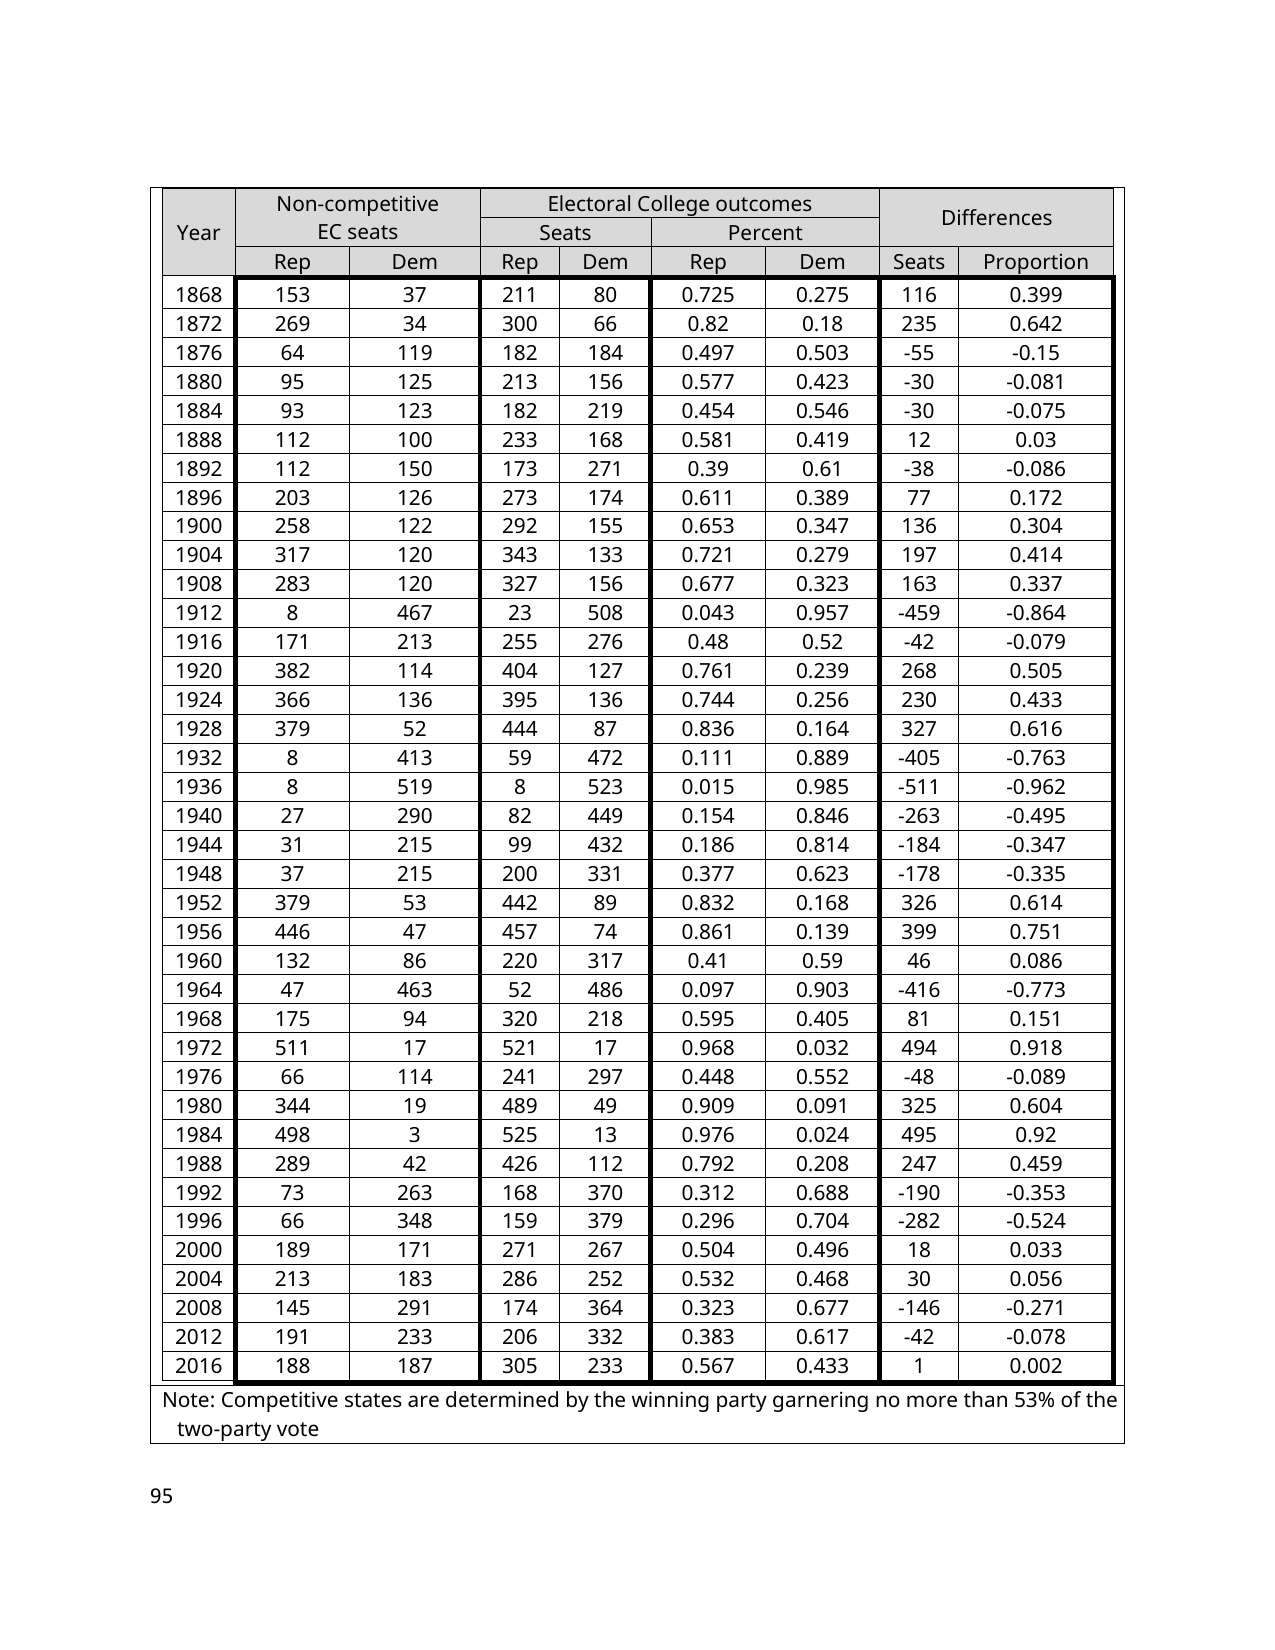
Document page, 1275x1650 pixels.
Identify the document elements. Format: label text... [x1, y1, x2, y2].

table_cell [959, 1062, 1111, 1090]
table_cell [350, 1323, 478, 1351]
table_cell [482, 570, 559, 598]
table_cell [560, 599, 648, 627]
table_cell [238, 1294, 349, 1322]
table_cell [350, 831, 478, 859]
table_cell [882, 773, 958, 801]
table_cell [350, 541, 478, 569]
table_cell [653, 860, 765, 888]
table_cell [882, 541, 958, 569]
table_cell [482, 744, 559, 772]
table_cell [482, 657, 559, 685]
table_cell [560, 1265, 648, 1293]
table_cell [482, 1294, 559, 1322]
table_cell [482, 1004, 559, 1032]
table_cell [653, 1236, 765, 1264]
table_cell [959, 773, 1111, 801]
table_cell [560, 570, 648, 598]
table_cell [882, 1062, 958, 1090]
table_cell [959, 628, 1111, 656]
table_cell [238, 1178, 349, 1206]
table_cell [959, 1033, 1111, 1061]
table_cell [350, 1091, 478, 1119]
table_cell [350, 657, 478, 685]
table_cell [959, 802, 1111, 830]
table_cell [766, 1149, 877, 1177]
table_cell [766, 570, 877, 598]
table_cell [959, 280, 1111, 308]
table_cell [959, 1178, 1111, 1206]
table_cell [238, 715, 349, 743]
table_cell [653, 773, 765, 801]
table_cell [882, 715, 958, 743]
table_cell [653, 946, 765, 974]
table_cell [653, 715, 765, 743]
table_cell [350, 1120, 478, 1148]
table_cell [766, 686, 877, 714]
table_cell [959, 570, 1111, 598]
table_cell [238, 1323, 349, 1351]
table_cell [653, 1178, 765, 1206]
table_cell [238, 1149, 349, 1177]
table_cell [350, 686, 478, 714]
table_cell [350, 1265, 478, 1293]
table_cell [653, 657, 765, 685]
table_cell [238, 1120, 349, 1148]
table_cell [959, 1294, 1111, 1322]
table_cell [560, 309, 648, 337]
table_cell [959, 512, 1111, 540]
table_cell [766, 483, 877, 511]
table_cell Note: Competitive states are determined by the winning party garnering no more than 53% of the two-party vote [151, 1386, 1124, 1442]
table_cell [350, 1352, 478, 1380]
table_cell [560, 715, 648, 743]
table_cell [959, 860, 1111, 888]
table_cell [766, 1178, 877, 1206]
table_cell [151, 188, 233, 1384]
table_cell [560, 1062, 648, 1090]
table_cell [238, 367, 349, 395]
table_cell [653, 309, 765, 337]
table_cell [653, 628, 765, 656]
table_cell [350, 396, 478, 424]
table_cell [653, 1062, 765, 1090]
table_cell [350, 744, 478, 772]
table_cell [238, 1062, 349, 1090]
table_cell [238, 1091, 349, 1119]
table_cell [653, 1149, 765, 1177]
table_cell [653, 1004, 765, 1032]
table_cell [560, 802, 648, 830]
table_cell [959, 599, 1111, 627]
table_cell [766, 715, 877, 743]
table_cell [653, 975, 765, 1003]
table_cell [482, 715, 559, 743]
table_cell [238, 860, 349, 888]
table_cell [882, 946, 958, 974]
table_cell [653, 425, 765, 453]
table_cell [882, 1004, 958, 1032]
table_cell [959, 338, 1111, 366]
table_cell [882, 1294, 958, 1322]
table_cell [959, 657, 1111, 685]
table_cell [560, 1178, 648, 1206]
table_cell [766, 1062, 877, 1090]
table_cell [959, 396, 1111, 424]
table_cell [766, 309, 877, 337]
table_cell [482, 309, 559, 337]
table_cell [882, 1352, 958, 1380]
table_cell [350, 1294, 478, 1322]
table_cell [482, 1091, 559, 1119]
table_cell [238, 744, 349, 772]
table_cell [959, 918, 1111, 945]
table_cell [238, 831, 349, 859]
table_cell [482, 1265, 559, 1293]
table_cell [1114, 188, 1124, 1384]
table_cell [350, 1004, 478, 1032]
table_cell [882, 570, 958, 598]
table_cell [766, 280, 877, 308]
table_cell [482, 918, 559, 945]
table_cell [238, 1236, 349, 1264]
table_cell [766, 1352, 877, 1380]
table_cell [238, 918, 349, 945]
table_cell [882, 628, 958, 656]
table_cell [560, 1323, 648, 1351]
table_cell [882, 367, 958, 395]
table_cell [766, 831, 877, 859]
table_cell [350, 1178, 478, 1206]
table_cell [560, 1033, 648, 1061]
table_cell [482, 338, 559, 366]
table_cell [560, 512, 648, 540]
table_cell [350, 802, 478, 830]
table_cell [238, 657, 349, 685]
table_cell [653, 1323, 765, 1351]
table_cell [350, 773, 478, 801]
table_cell [882, 860, 958, 888]
table_cell [766, 396, 877, 424]
table_cell [350, 918, 478, 945]
table_cell [350, 1149, 478, 1177]
table_cell [482, 1178, 559, 1206]
table_cell [238, 541, 349, 569]
table_cell [238, 1265, 349, 1293]
table_cell [238, 396, 349, 424]
table_cell [882, 831, 958, 859]
table_cell [766, 918, 877, 945]
table_cell [482, 802, 559, 830]
table_cell [882, 975, 958, 1003]
table_cell [882, 454, 958, 482]
table_cell [959, 367, 1111, 395]
table_cell [560, 454, 648, 482]
table_cell [766, 1236, 877, 1264]
table_cell [238, 280, 349, 308]
table_cell [560, 831, 648, 859]
table_cell [482, 860, 559, 888]
table_cell [882, 396, 958, 424]
table_cell [959, 1004, 1111, 1032]
table_cell [959, 309, 1111, 337]
table_cell [238, 454, 349, 482]
table_cell [766, 946, 877, 974]
table_cell [482, 686, 559, 714]
table_cell [560, 1207, 648, 1235]
table_cell [482, 599, 559, 627]
table_cell [766, 512, 877, 540]
table_cell [959, 1091, 1111, 1119]
table_cell [560, 773, 648, 801]
table_cell [482, 541, 559, 569]
table_cell [882, 1178, 958, 1206]
table_cell [560, 425, 648, 453]
table_cell [238, 338, 349, 366]
table_cell [766, 338, 877, 366]
table_cell [560, 744, 648, 772]
table_cell [653, 280, 765, 308]
table_cell [560, 946, 648, 974]
table_cell [766, 454, 877, 482]
table_cell [882, 657, 958, 685]
table_cell [766, 657, 877, 685]
table_cell [238, 802, 349, 830]
table_cell [482, 773, 559, 801]
table_cell [959, 454, 1111, 482]
table_cell [560, 1091, 648, 1119]
table_cell [653, 918, 765, 945]
table_cell [882, 1323, 958, 1351]
table_cell [653, 1352, 765, 1380]
table_cell [959, 1149, 1111, 1177]
table_cell [482, 1120, 559, 1148]
table_cell [959, 483, 1111, 511]
table_cell [350, 425, 478, 453]
table_cell [238, 1207, 349, 1235]
table_cell [560, 1352, 648, 1380]
table_cell [350, 454, 478, 482]
table_cell [350, 570, 478, 598]
table_cell [766, 975, 877, 1003]
table_cell [350, 889, 478, 917]
table_cell [350, 338, 478, 366]
table_cell [766, 860, 877, 888]
table_cell [766, 1207, 877, 1235]
table_cell [482, 280, 559, 308]
table_cell [959, 1207, 1111, 1235]
table_cell [560, 541, 648, 569]
table_cell [560, 1236, 648, 1264]
table_cell [882, 309, 958, 337]
table_cell [882, 918, 958, 945]
table_cell [482, 425, 559, 453]
table_cell [653, 686, 765, 714]
table_cell [959, 1236, 1111, 1264]
table_cell [482, 1033, 559, 1061]
table_cell [560, 1004, 648, 1032]
table_cell [238, 512, 349, 540]
table_cell [238, 1352, 349, 1380]
table_cell [238, 425, 349, 453]
table_cell [482, 831, 559, 859]
table_cell [350, 1062, 478, 1090]
table_cell [350, 512, 478, 540]
table_cell [350, 599, 478, 627]
table_cell [350, 367, 478, 395]
table_cell [560, 396, 648, 424]
table_cell [482, 946, 559, 974]
table_cell [482, 454, 559, 482]
table_cell [560, 1120, 648, 1148]
table_cell [959, 889, 1111, 917]
table_cell [482, 628, 559, 656]
table_cell [959, 946, 1111, 974]
table_cell [766, 889, 877, 917]
table_cell [653, 367, 765, 395]
table_cell [653, 802, 765, 830]
table_cell [482, 1149, 559, 1177]
table_cell [560, 889, 648, 917]
table_cell [882, 1236, 958, 1264]
table_cell [882, 1091, 958, 1119]
table_cell [766, 628, 877, 656]
table_cell [238, 599, 349, 627]
table_cell [882, 1149, 958, 1177]
table_cell [560, 483, 648, 511]
table_cell [882, 889, 958, 917]
table_cell [653, 889, 765, 917]
table_cell [238, 309, 349, 337]
table_cell [350, 1236, 478, 1264]
table_cell [350, 946, 478, 974]
table_cell [959, 1120, 1111, 1148]
table_cell [766, 802, 877, 830]
table_cell [560, 657, 648, 685]
table_cell [653, 1265, 765, 1293]
table_cell [653, 1091, 765, 1119]
table_cell [653, 483, 765, 511]
table_cell [350, 975, 478, 1003]
table_cell [959, 541, 1111, 569]
table_cell [882, 1207, 958, 1235]
table_cell [560, 686, 648, 714]
table_cell [766, 773, 877, 801]
table_cell [766, 1091, 877, 1119]
table_cell [766, 1294, 877, 1322]
table_cell [238, 946, 349, 974]
table_cell [238, 628, 349, 656]
table_cell [238, 570, 349, 598]
table_cell [482, 1207, 559, 1235]
table_cell [350, 715, 478, 743]
table_cell [882, 599, 958, 627]
table_cell [766, 1323, 877, 1351]
table_cell [350, 860, 478, 888]
table_cell [766, 599, 877, 627]
table_cell [482, 1062, 559, 1090]
table_cell [560, 975, 648, 1003]
table_cell [653, 396, 765, 424]
table_cell [959, 425, 1111, 453]
table_cell [766, 1033, 877, 1061]
table_cell [482, 1236, 559, 1264]
table_cell [560, 860, 648, 888]
table_cell [350, 1207, 478, 1235]
table_cell [766, 1265, 877, 1293]
table_cell [560, 367, 648, 395]
table_cell [238, 1004, 349, 1032]
table_cell [959, 686, 1111, 714]
table_cell [766, 541, 877, 569]
table_cell [482, 1323, 559, 1351]
table_cell [653, 512, 765, 540]
table_cell [882, 1120, 958, 1148]
table_cell [653, 1207, 765, 1235]
table_cell [882, 425, 958, 453]
table_cell [560, 338, 648, 366]
table_cell [350, 1033, 478, 1061]
table_cell [882, 338, 958, 366]
table_cell [482, 1352, 559, 1380]
table_cell [482, 975, 559, 1003]
table_cell [882, 512, 958, 540]
table_cell [653, 599, 765, 627]
table_cell [482, 512, 559, 540]
table_cell [959, 715, 1111, 743]
table_cell [882, 280, 958, 308]
table_cell [959, 1265, 1111, 1293]
table_cell [653, 454, 765, 482]
table_cell [653, 1120, 765, 1148]
table_cell [653, 570, 765, 598]
table_cell [350, 483, 478, 511]
table_cell [959, 1323, 1111, 1351]
table_cell [766, 1004, 877, 1032]
table_cell [238, 773, 349, 801]
table_cell [653, 338, 765, 366]
table_cell [653, 541, 765, 569]
table_cell [482, 396, 559, 424]
table_cell [482, 483, 559, 511]
table_cell [350, 628, 478, 656]
table_cell [959, 975, 1111, 1003]
table_cell [882, 744, 958, 772]
table_cell [959, 744, 1111, 772]
table_cell [350, 309, 478, 337]
table_cell [959, 1352, 1111, 1380]
table_cell [959, 831, 1111, 859]
table_cell [653, 1294, 765, 1322]
table_cell [766, 425, 877, 453]
table_cell [560, 628, 648, 656]
table_cell [766, 367, 877, 395]
table_cell [238, 975, 349, 1003]
table_cell [482, 889, 559, 917]
table_cell [882, 483, 958, 511]
table_cell [560, 1149, 648, 1177]
table_cell [653, 1033, 765, 1061]
table_cell [238, 483, 349, 511]
table_cell [560, 918, 648, 945]
table_cell [882, 686, 958, 714]
table_cell [653, 744, 765, 772]
table_cell [560, 1294, 648, 1322]
table_cell [882, 1265, 958, 1293]
table_cell [238, 686, 349, 714]
table_cell [653, 831, 765, 859]
table_cell [882, 802, 958, 830]
table_cell [482, 367, 559, 395]
table_cell [238, 889, 349, 917]
table_cell [560, 280, 648, 308]
table_cell [238, 1033, 349, 1061]
table_cell [766, 744, 877, 772]
table_cell [766, 1120, 877, 1148]
table_cell [350, 280, 478, 308]
table_cell [882, 1033, 958, 1061]
